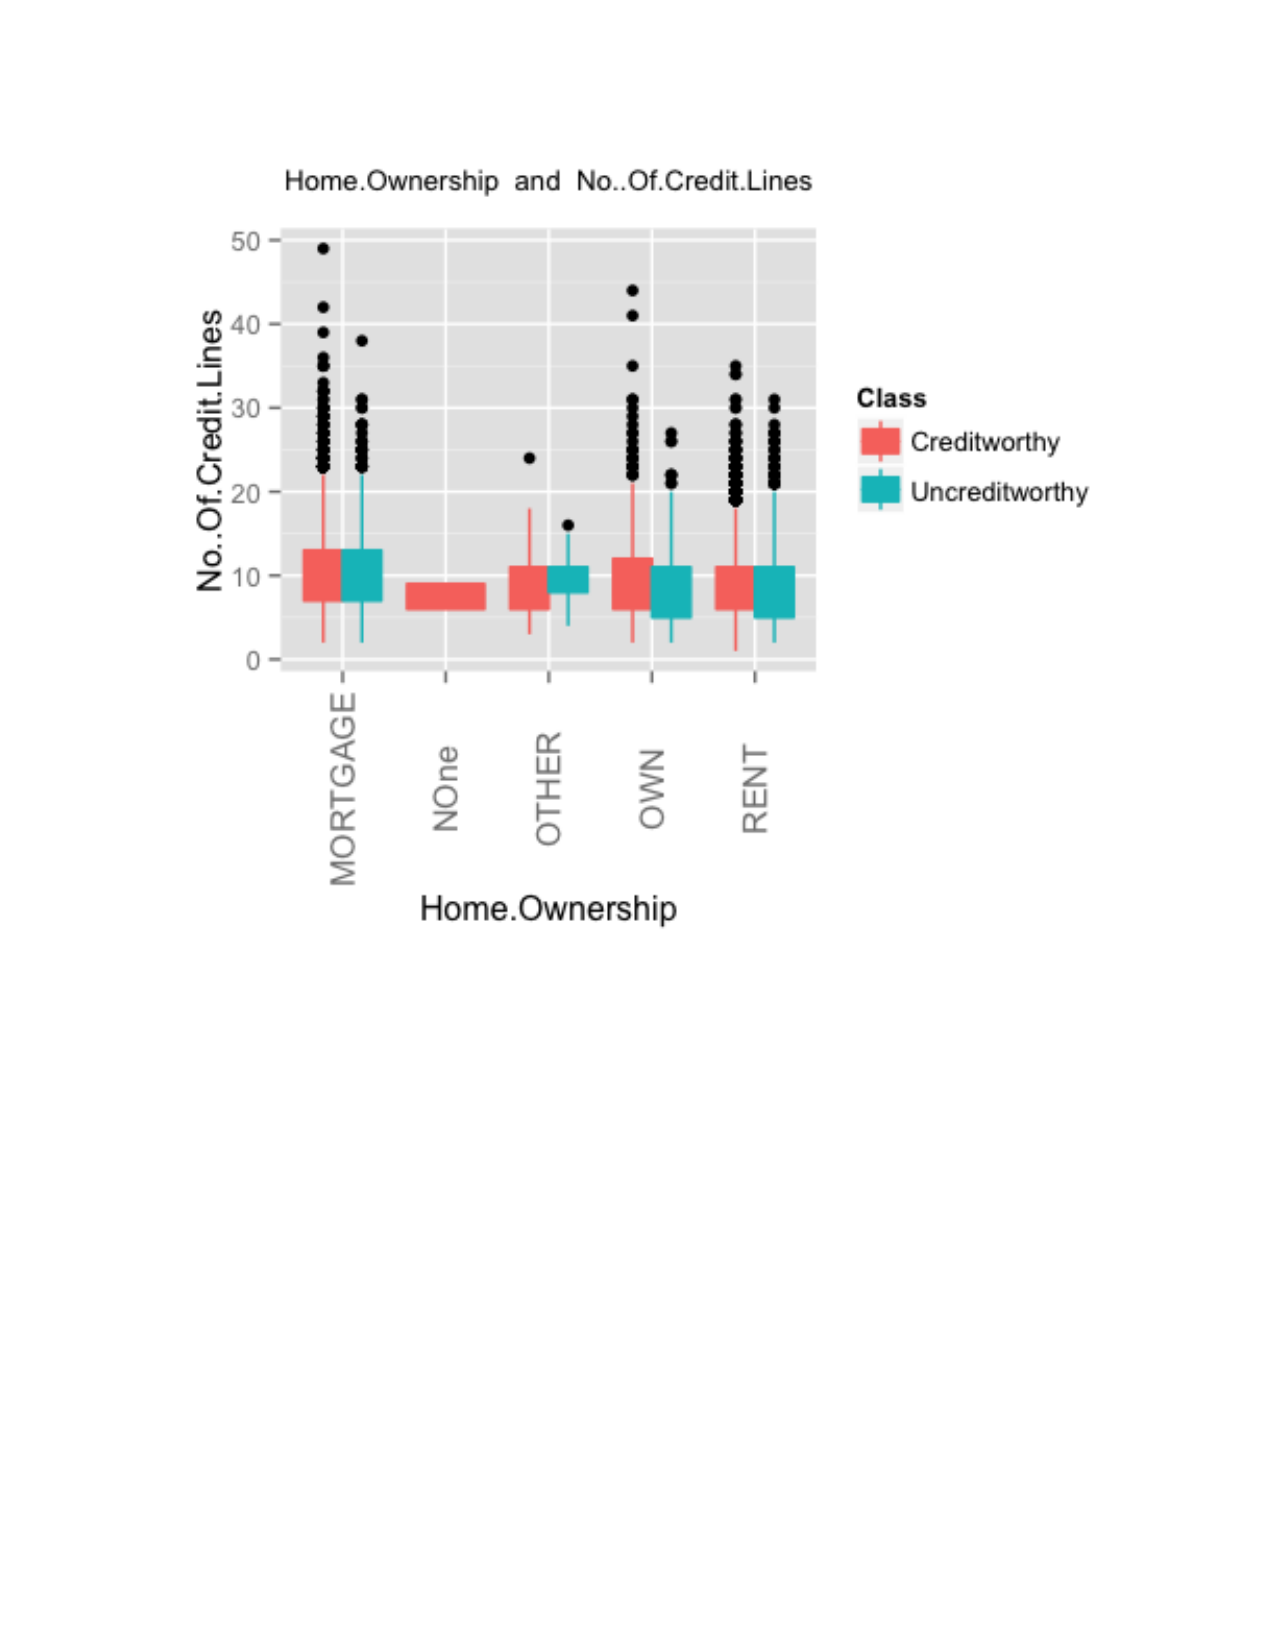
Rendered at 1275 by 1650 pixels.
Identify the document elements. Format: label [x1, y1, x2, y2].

picture [168, 150, 1169, 950]
